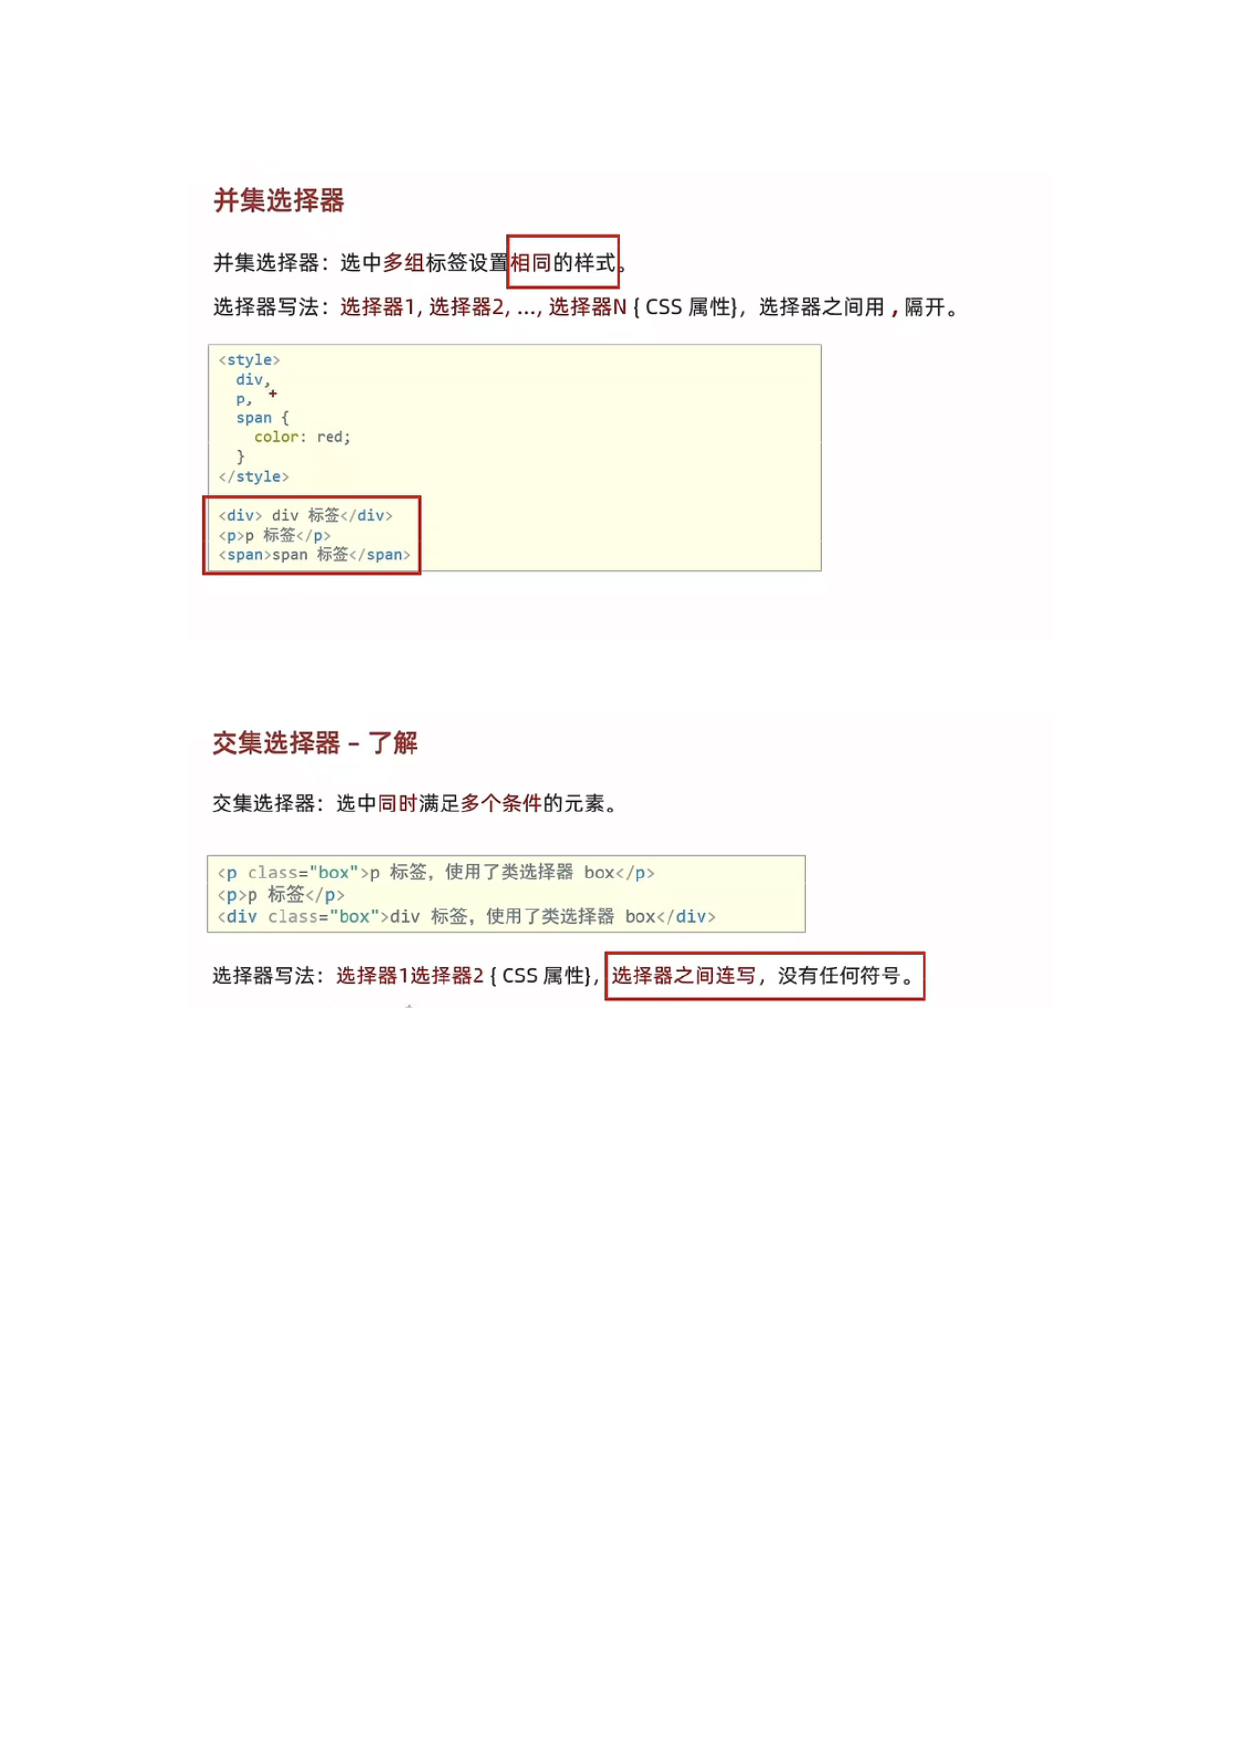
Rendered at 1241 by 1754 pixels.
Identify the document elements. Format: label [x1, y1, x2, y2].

picture [187, 714, 1053, 1008]
picture [187, 162, 1053, 642]
